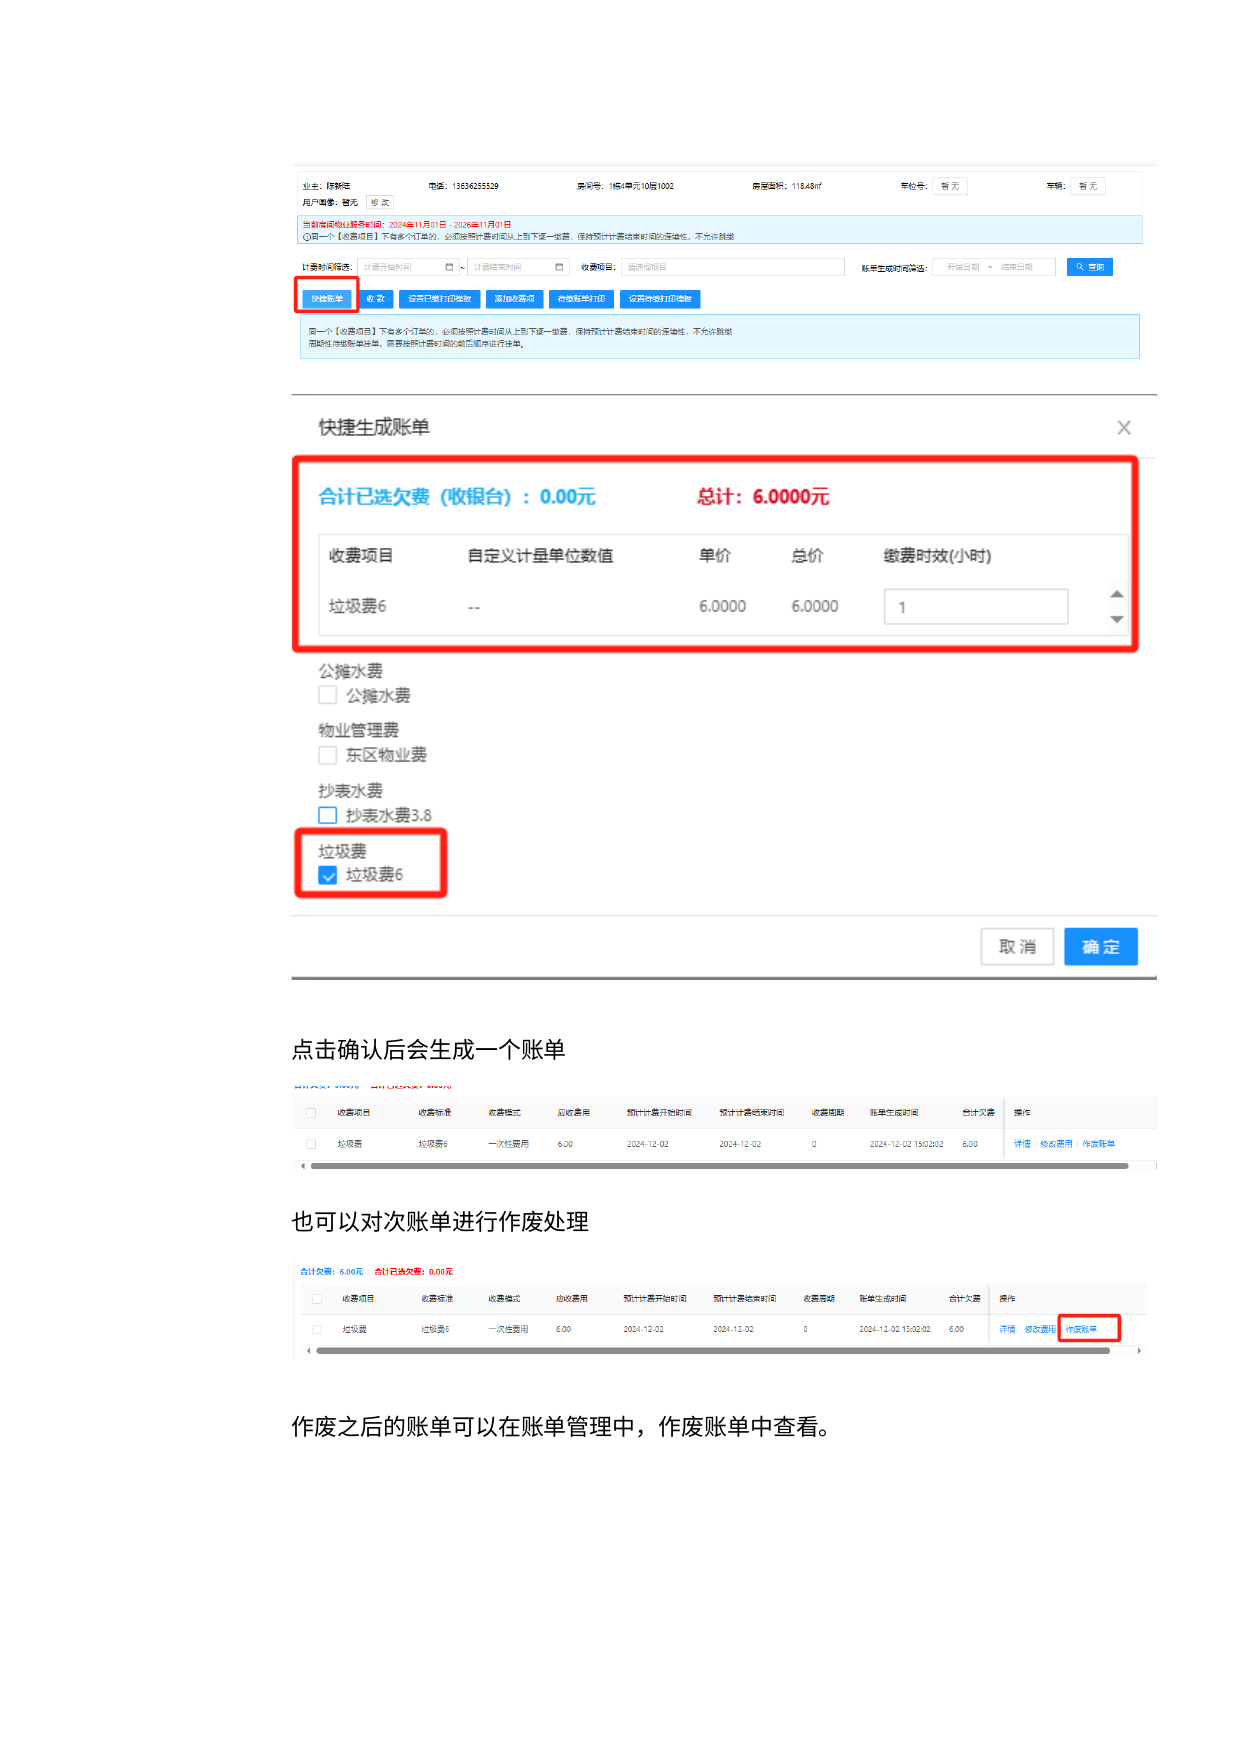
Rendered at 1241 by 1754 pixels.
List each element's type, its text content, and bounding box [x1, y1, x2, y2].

picture [291, 1086, 1157, 1174]
picture [291, 162, 1157, 368]
picture [291, 1258, 1157, 1360]
list 作废之后的账单可以在账单管理中，作废账单中查看。 [292, 1393, 1053, 1458]
list 点击确认后会生成一个账单 [292, 1016, 1053, 1081]
picture [291, 394, 1157, 980]
list 也可以对次账单进行作废处理 [292, 1188, 1053, 1253]
